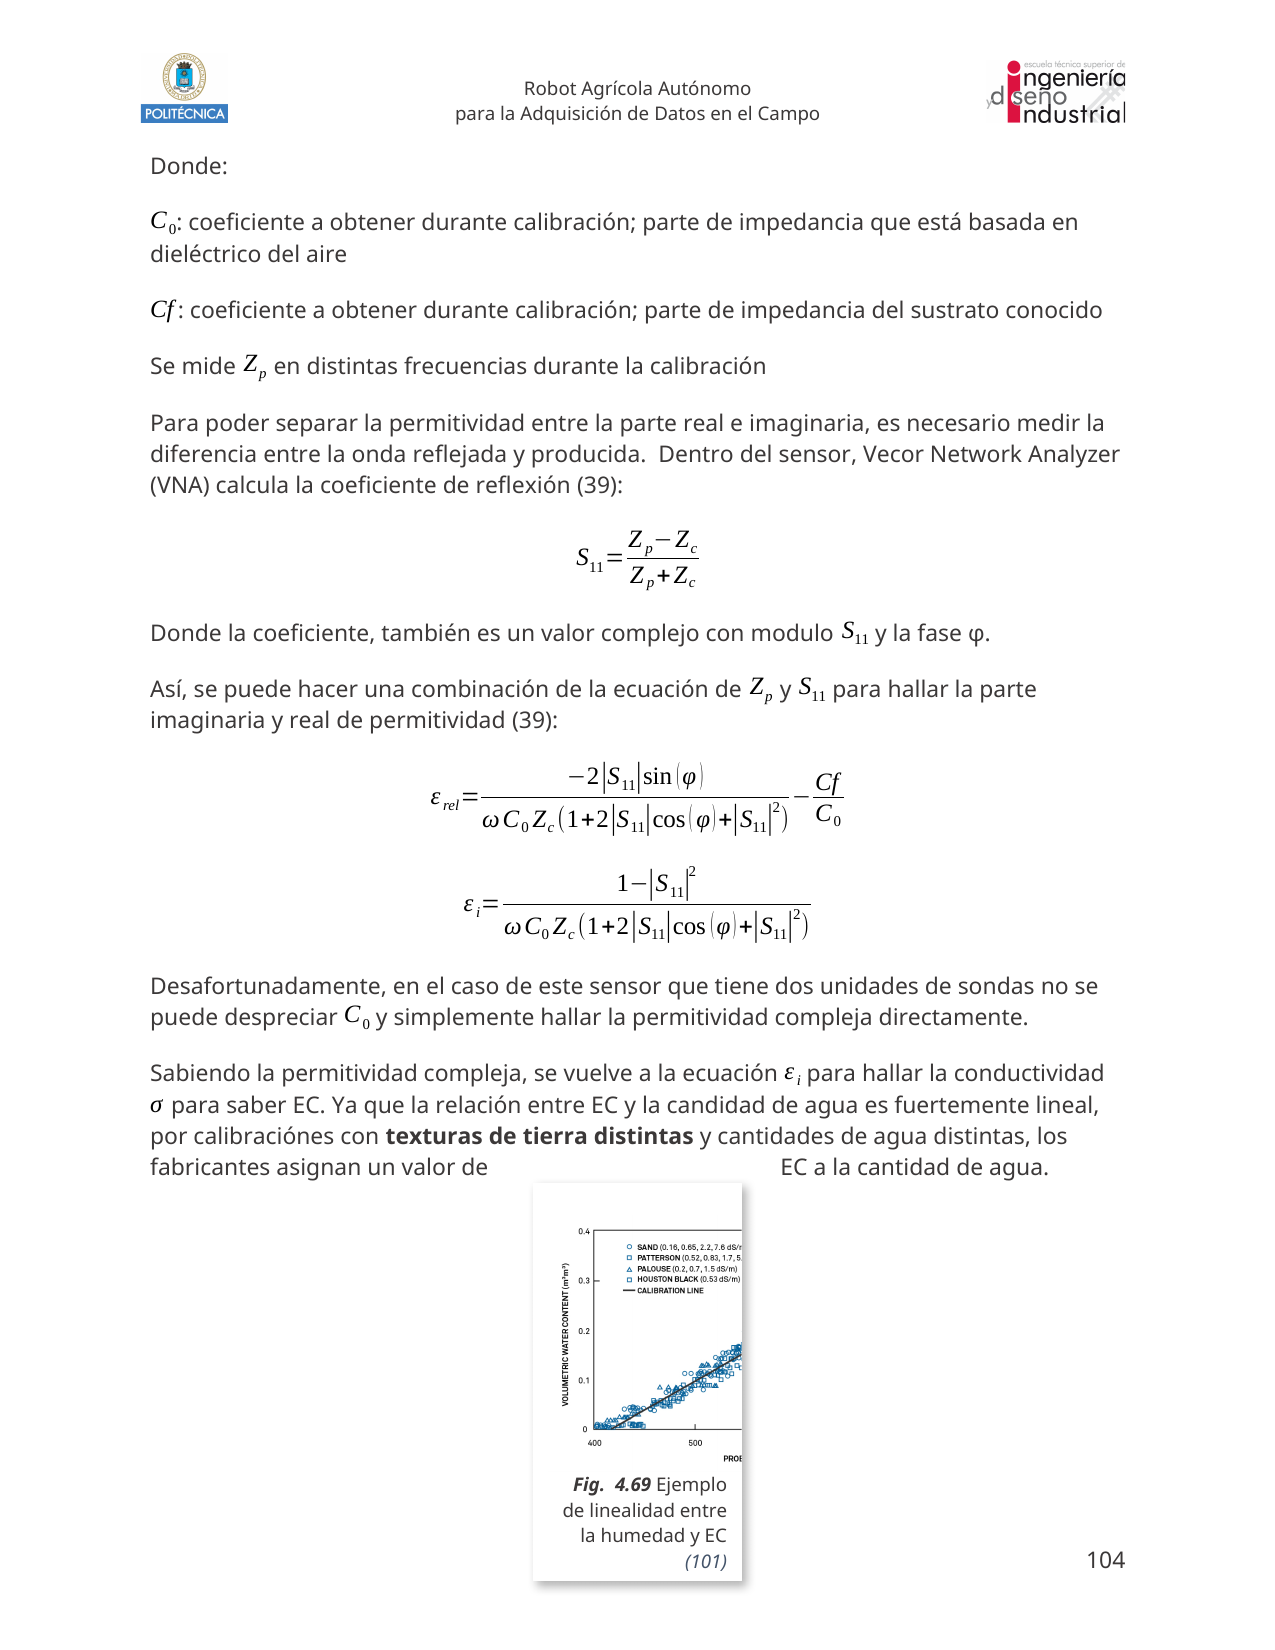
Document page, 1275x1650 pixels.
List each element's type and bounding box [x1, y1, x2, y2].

picture [986, 60, 1125, 123]
picture [548, 1215, 742, 1472]
picture [140, 53, 228, 123]
